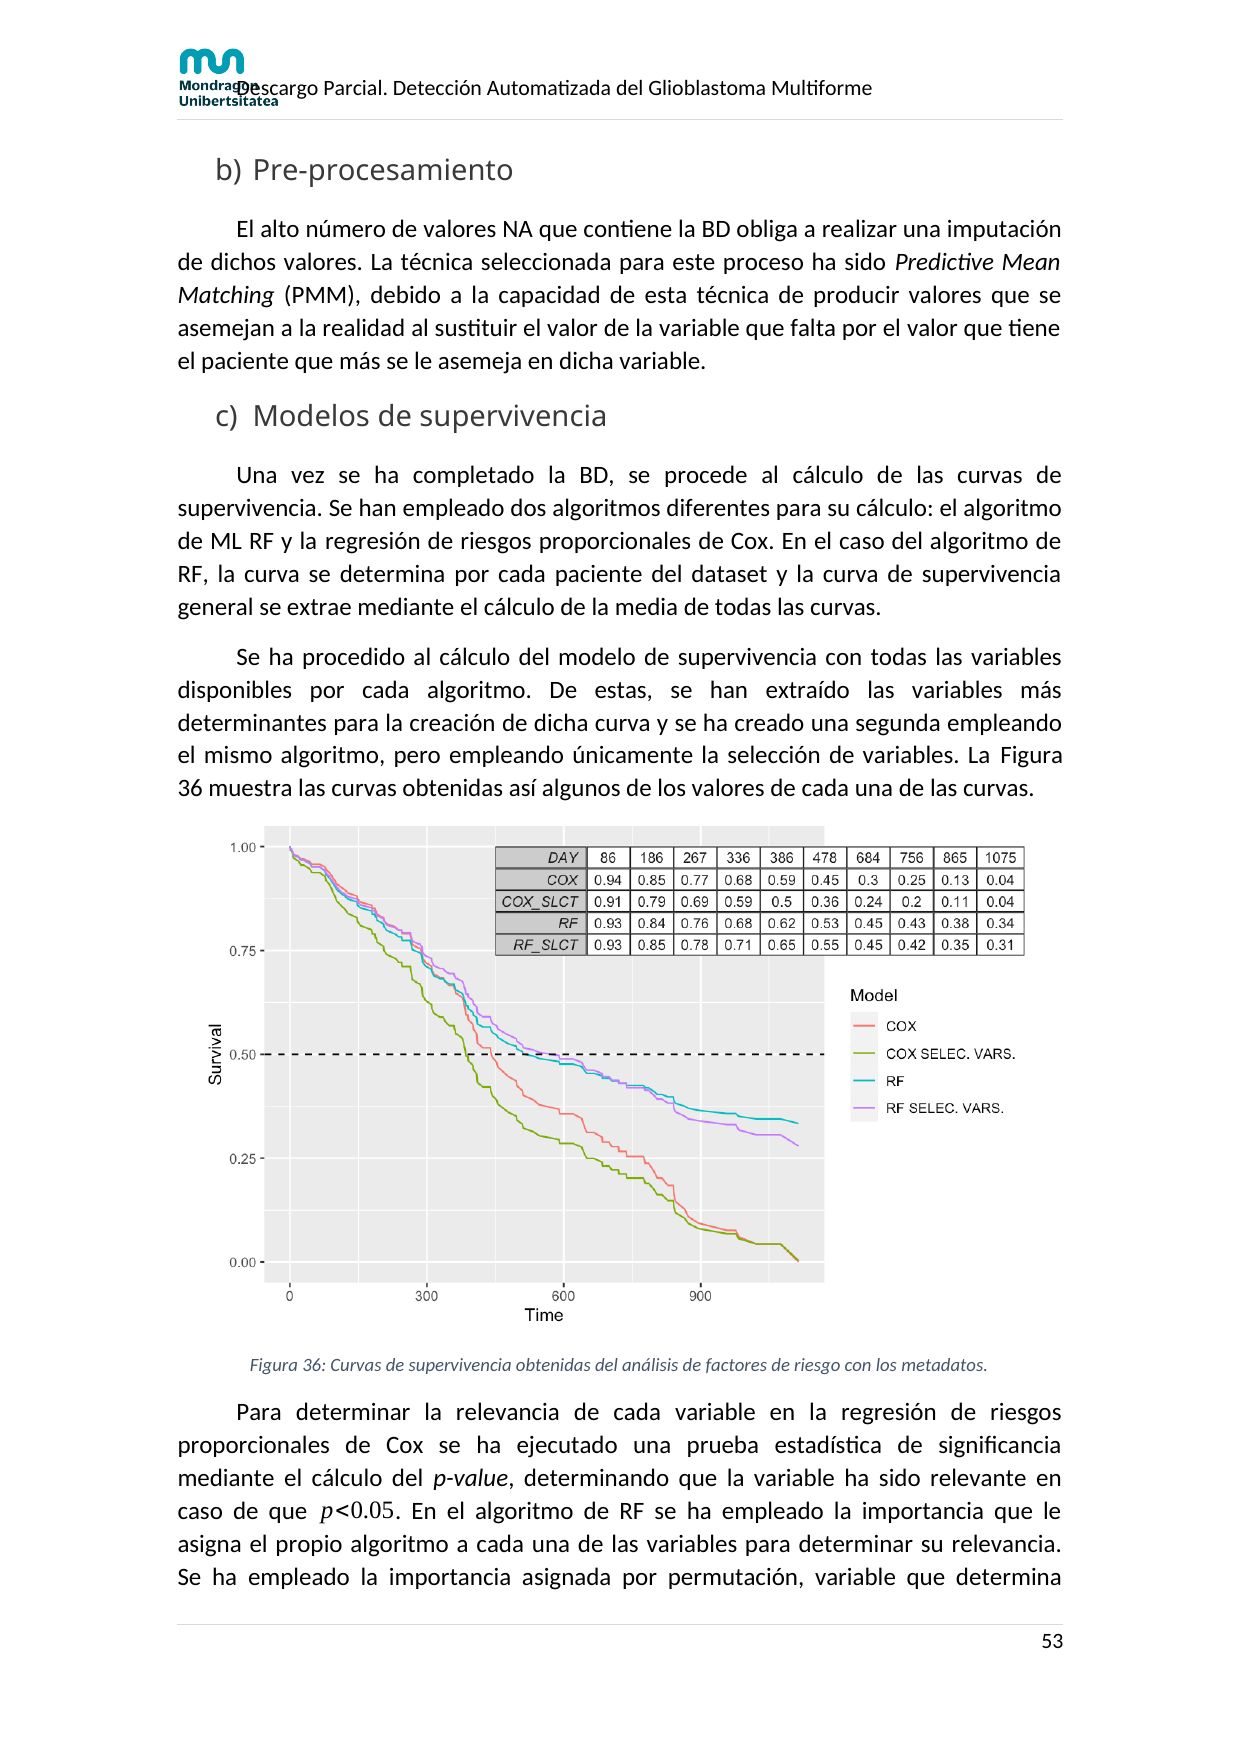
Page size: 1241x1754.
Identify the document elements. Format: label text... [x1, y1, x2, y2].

text El alto número de valores NA que contiene la BD obliga a realizar una imputación de dichos valores. La técnica seleccionada para este proceso ha sido Predictive Mean Matching (PMM), debido a la capacidad de esta técnica de producir valores que se asemejan a la realidad al sustituir el valor de la variable que falta por el valor que tiene el paciente que más se le asemeja en dicha variable. [177, 214, 1063, 376]
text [177, 1396, 1063, 1592]
text Una vez se ha completado la BD, se procede al cálculo de las curvas de supervivencia. Se han empleado dos algoritmos diferentes para su cálculo: el algoritmo de ML RF y la regresión de riesgos proporcionales de Cox. En el caso del algoritmo de RF, la curva se determina por cada paciente del dataset y la curva de supervivencia general se extrae mediante el cálculo de la media de todas las curvas. [177, 459, 1063, 622]
picture [154, 36, 291, 118]
text Se ha procedido al cálculo del modelo de supervivencia con todas las variables disponibles por cada algoritmo. De estas, se han extraído las variables más determinantes para la creación de dicha curva y se ha creado una segunda empleando el mismo algoritmo, pero empleando únicamente la selección de variables. La Figura 36 muestra las curvas obtenidas así algunos de los valores de cada una de las curvas. [177, 641, 1063, 803]
subtitle Modelos de supervivencia [215, 395, 1063, 434]
picture [204, 822, 1036, 1334]
text Figura 36: Curvas de supervivencia obtenidas del análisis de factores de riesgo con los metadatos. [177, 1353, 1063, 1376]
subtitle Pre-procesamiento [215, 149, 1063, 189]
